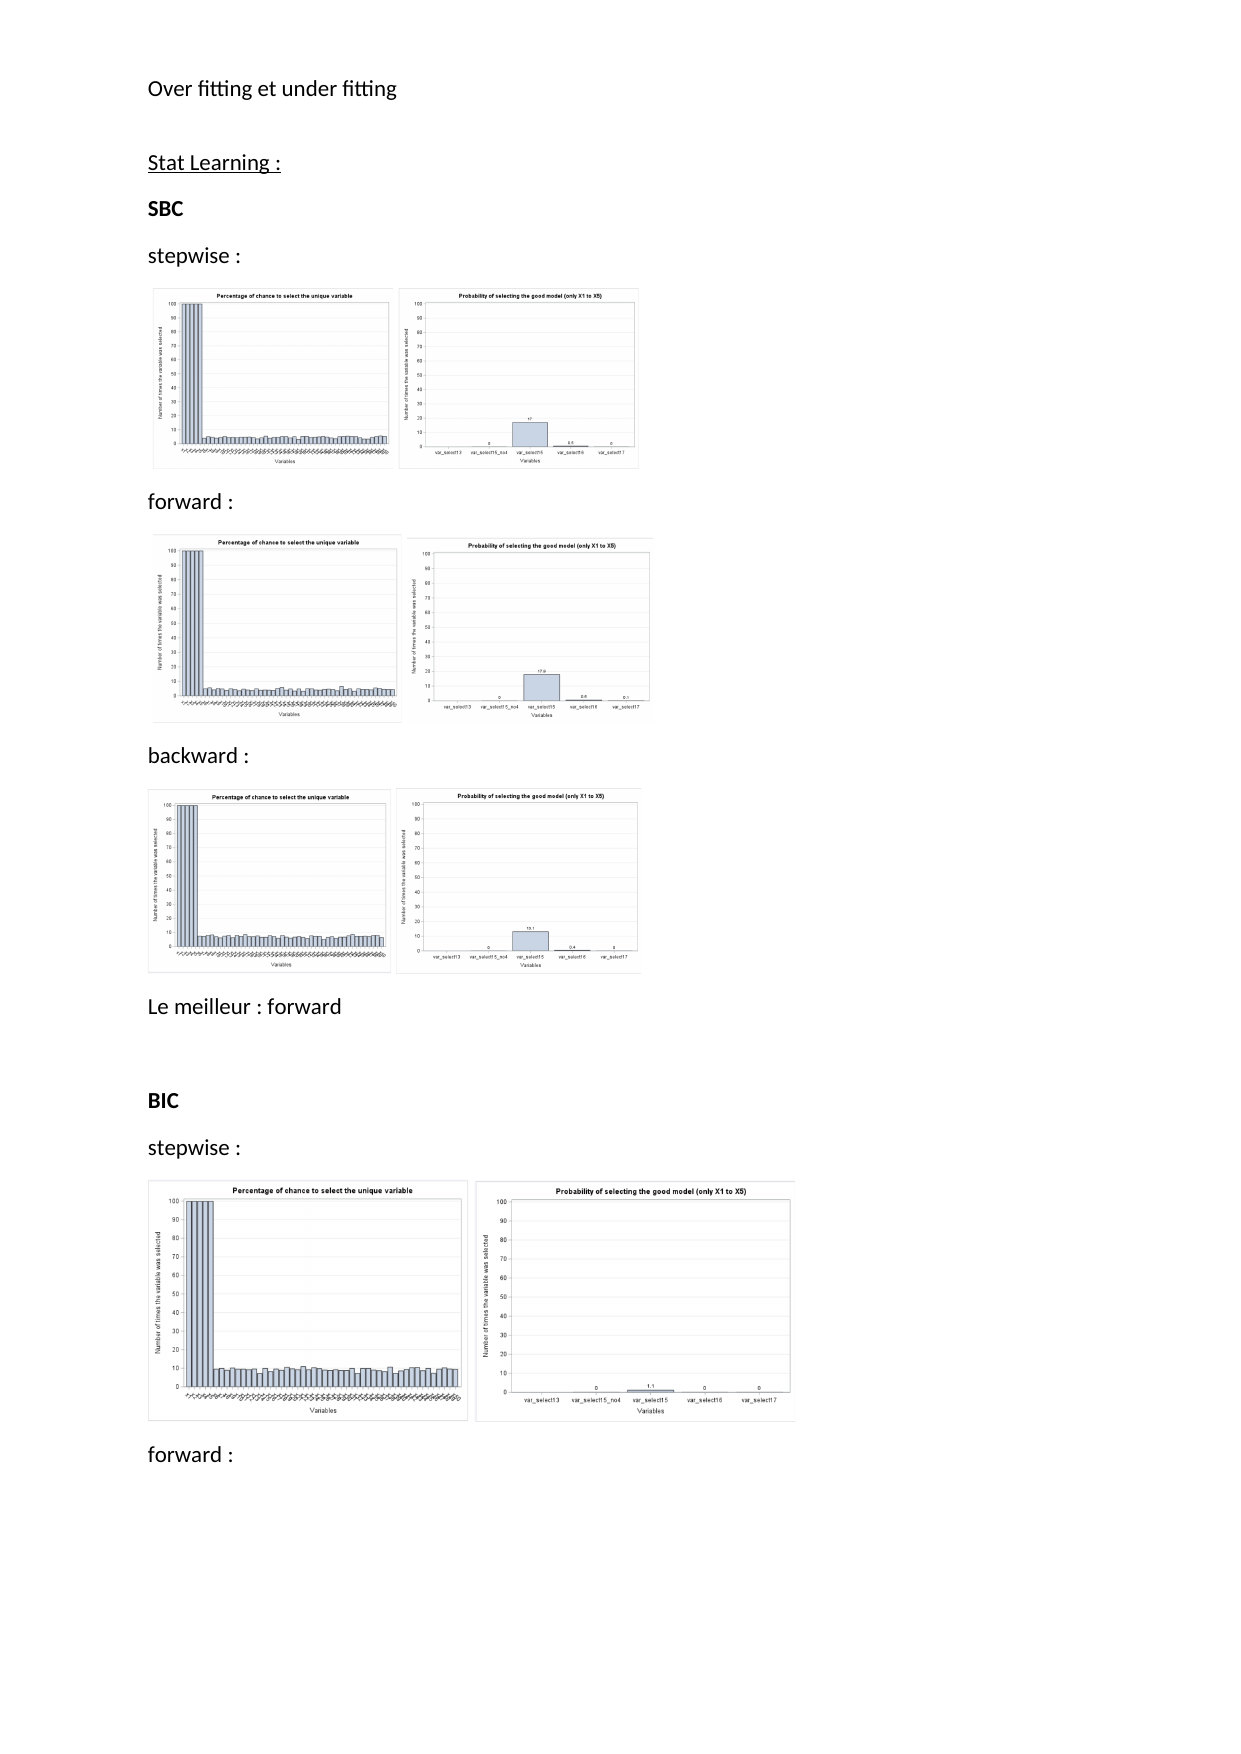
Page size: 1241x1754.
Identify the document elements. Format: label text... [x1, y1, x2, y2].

text BIC [148, 1086, 1093, 1114]
text backward : [148, 742, 1093, 769]
text SBC [148, 194, 1093, 222]
picture [147, 1179, 469, 1422]
picture [474, 1180, 796, 1422]
picture [147, 789, 392, 974]
text Stat Learning : [148, 148, 1093, 176]
picture [396, 788, 642, 974]
picture [407, 537, 654, 723]
text stepwise : [148, 241, 1093, 269]
text forward : [148, 487, 1093, 515]
text stepwise : [148, 1133, 1093, 1161]
picture [398, 288, 639, 469]
picture [152, 288, 394, 469]
text forward : [148, 1441, 1093, 1468]
text Le meilleur : forward [148, 992, 1093, 1020]
picture [152, 534, 402, 723]
